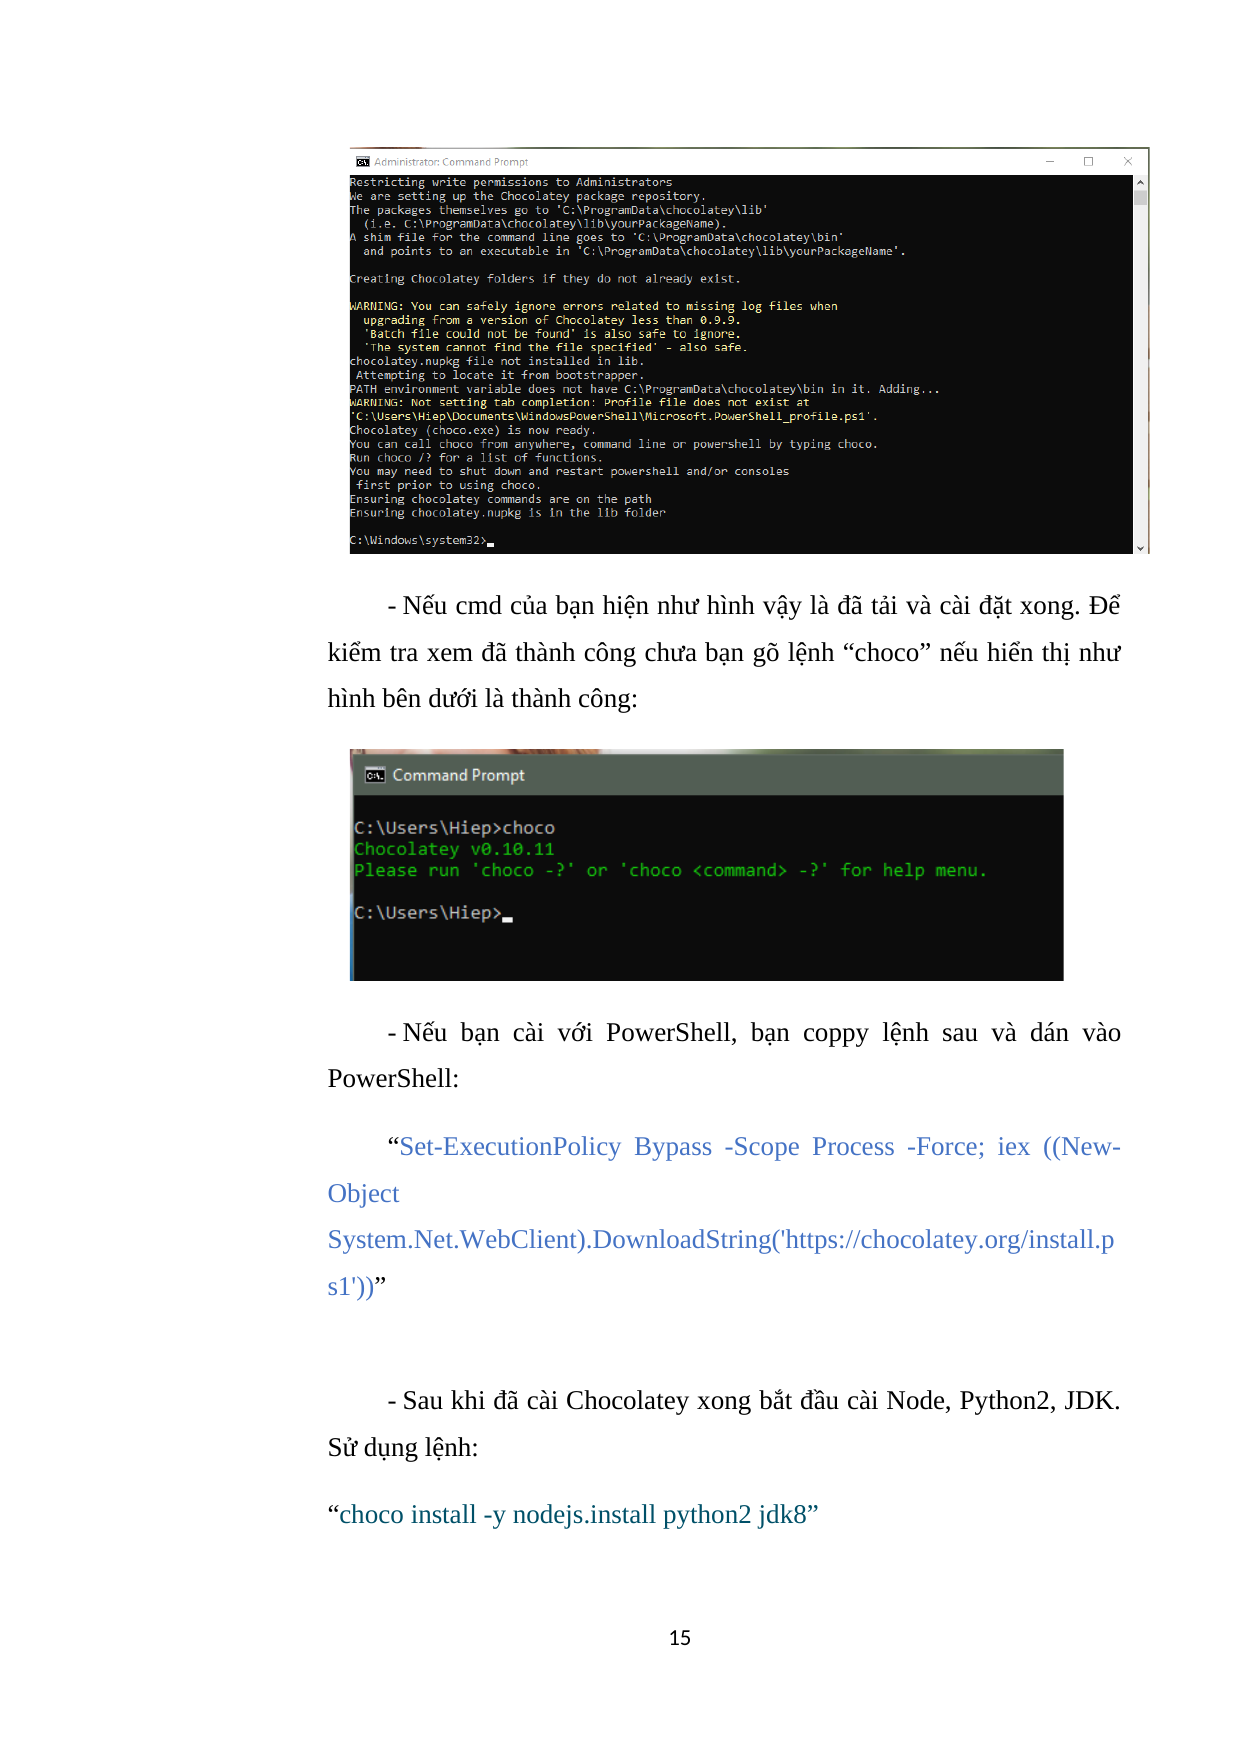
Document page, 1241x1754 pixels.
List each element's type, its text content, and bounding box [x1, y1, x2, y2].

picture [349, 749, 1064, 981]
text Nếu bạn cài với PowerShell, bạn coppy lệnh sau và dán vào PowerShell: [327, 1016, 1122, 1094]
picture [349, 147, 1150, 554]
list “Set-ExecutionPolicy Bypass -Scope Process -Force; iex ((New-Object System.Net.WebClient).DownloadString('https://chocolatey.org/install.ps1'))” [327, 1130, 1122, 1301]
list “choco install -y nodejs.install python2 jdk8” [290, 1498, 1122, 1529]
text Sau khi đã cài Chocolatey xong bắt đầu cài Node, Python2, JDK. Sử dụng lệnh: [327, 1384, 1122, 1462]
text Nếu cmd của bạn hiện như hình vậy là đã tải và cài đặt xong. Để kiểm tra xem đã thành công chưa bạn gõ lệnh “choco” nếu hiển thị như hình bên dưới là thành công: [327, 589, 1122, 713]
picture [545, 1504, 549, 1521]
